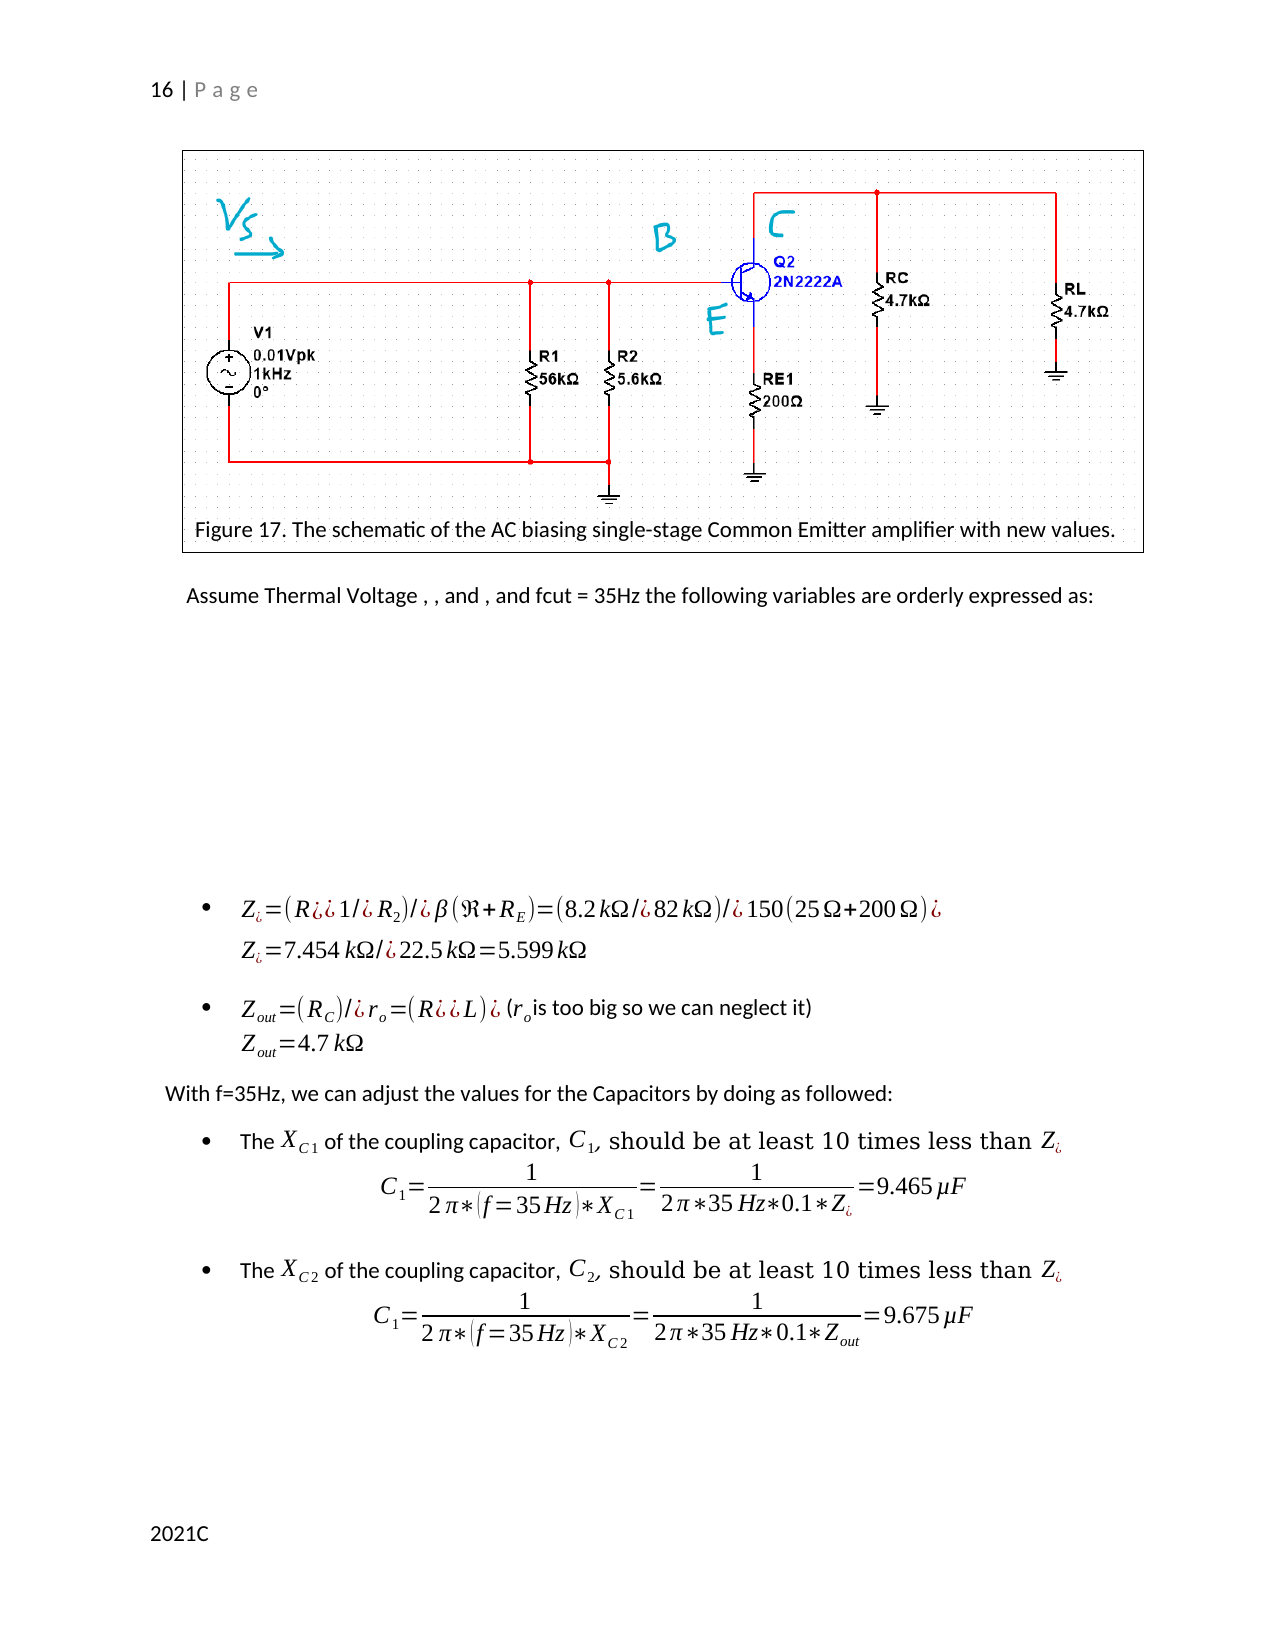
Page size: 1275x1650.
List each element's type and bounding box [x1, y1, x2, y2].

picture [183, 151, 1143, 552]
